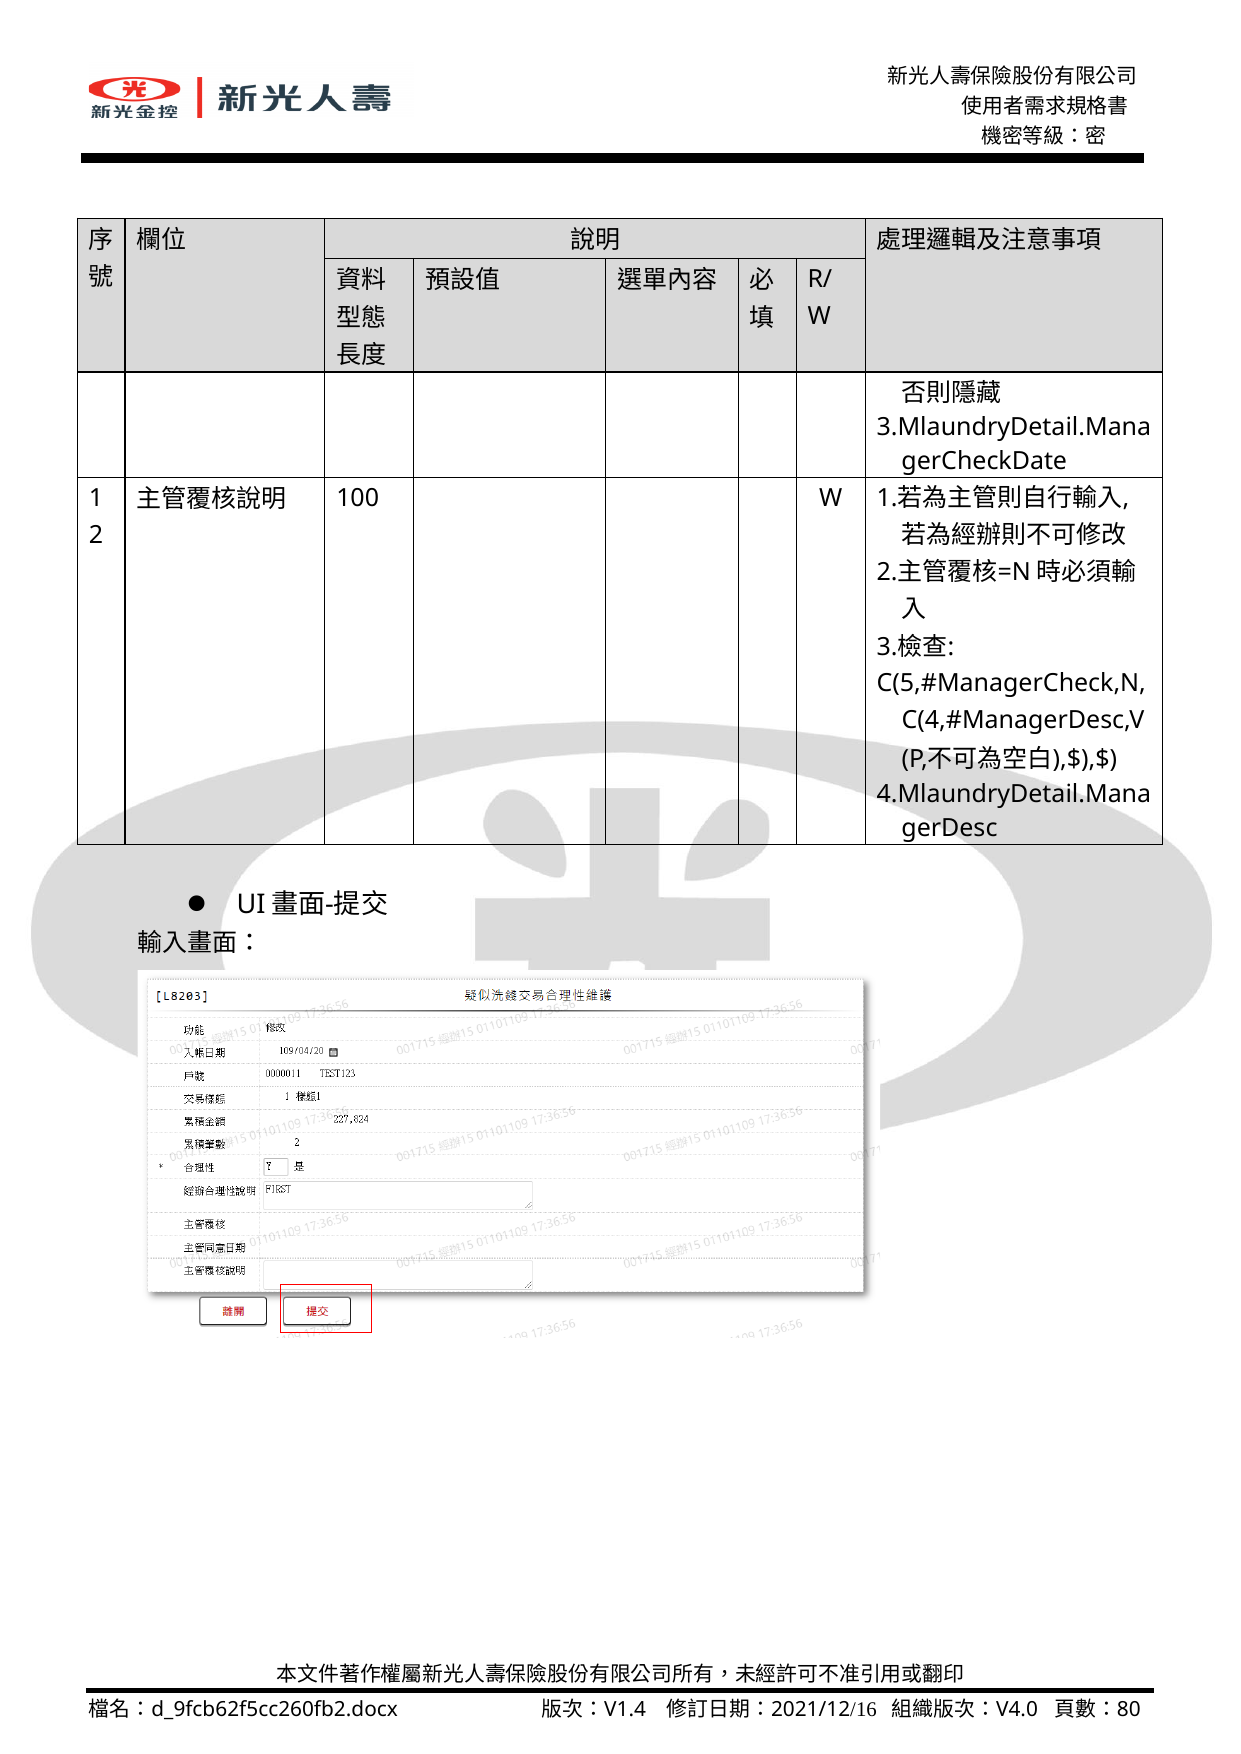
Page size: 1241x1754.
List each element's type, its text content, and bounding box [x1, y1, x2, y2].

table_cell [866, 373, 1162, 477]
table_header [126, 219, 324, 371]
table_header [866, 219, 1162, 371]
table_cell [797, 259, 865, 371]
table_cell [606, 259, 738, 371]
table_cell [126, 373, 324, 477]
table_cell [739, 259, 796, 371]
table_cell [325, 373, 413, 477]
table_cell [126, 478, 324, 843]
picture [25, 713, 1215, 1338]
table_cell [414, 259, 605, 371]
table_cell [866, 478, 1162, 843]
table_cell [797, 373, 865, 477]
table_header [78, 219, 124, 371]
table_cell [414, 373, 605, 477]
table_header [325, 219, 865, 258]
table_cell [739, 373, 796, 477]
picture [88, 61, 414, 118]
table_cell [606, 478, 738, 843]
text 輸入畫面： [138, 921, 1152, 959]
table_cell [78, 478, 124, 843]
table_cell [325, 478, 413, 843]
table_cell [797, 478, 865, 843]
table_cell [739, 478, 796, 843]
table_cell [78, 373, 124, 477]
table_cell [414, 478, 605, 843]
list UI畫面-提交 [186, 882, 1152, 921]
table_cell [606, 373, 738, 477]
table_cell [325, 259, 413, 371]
